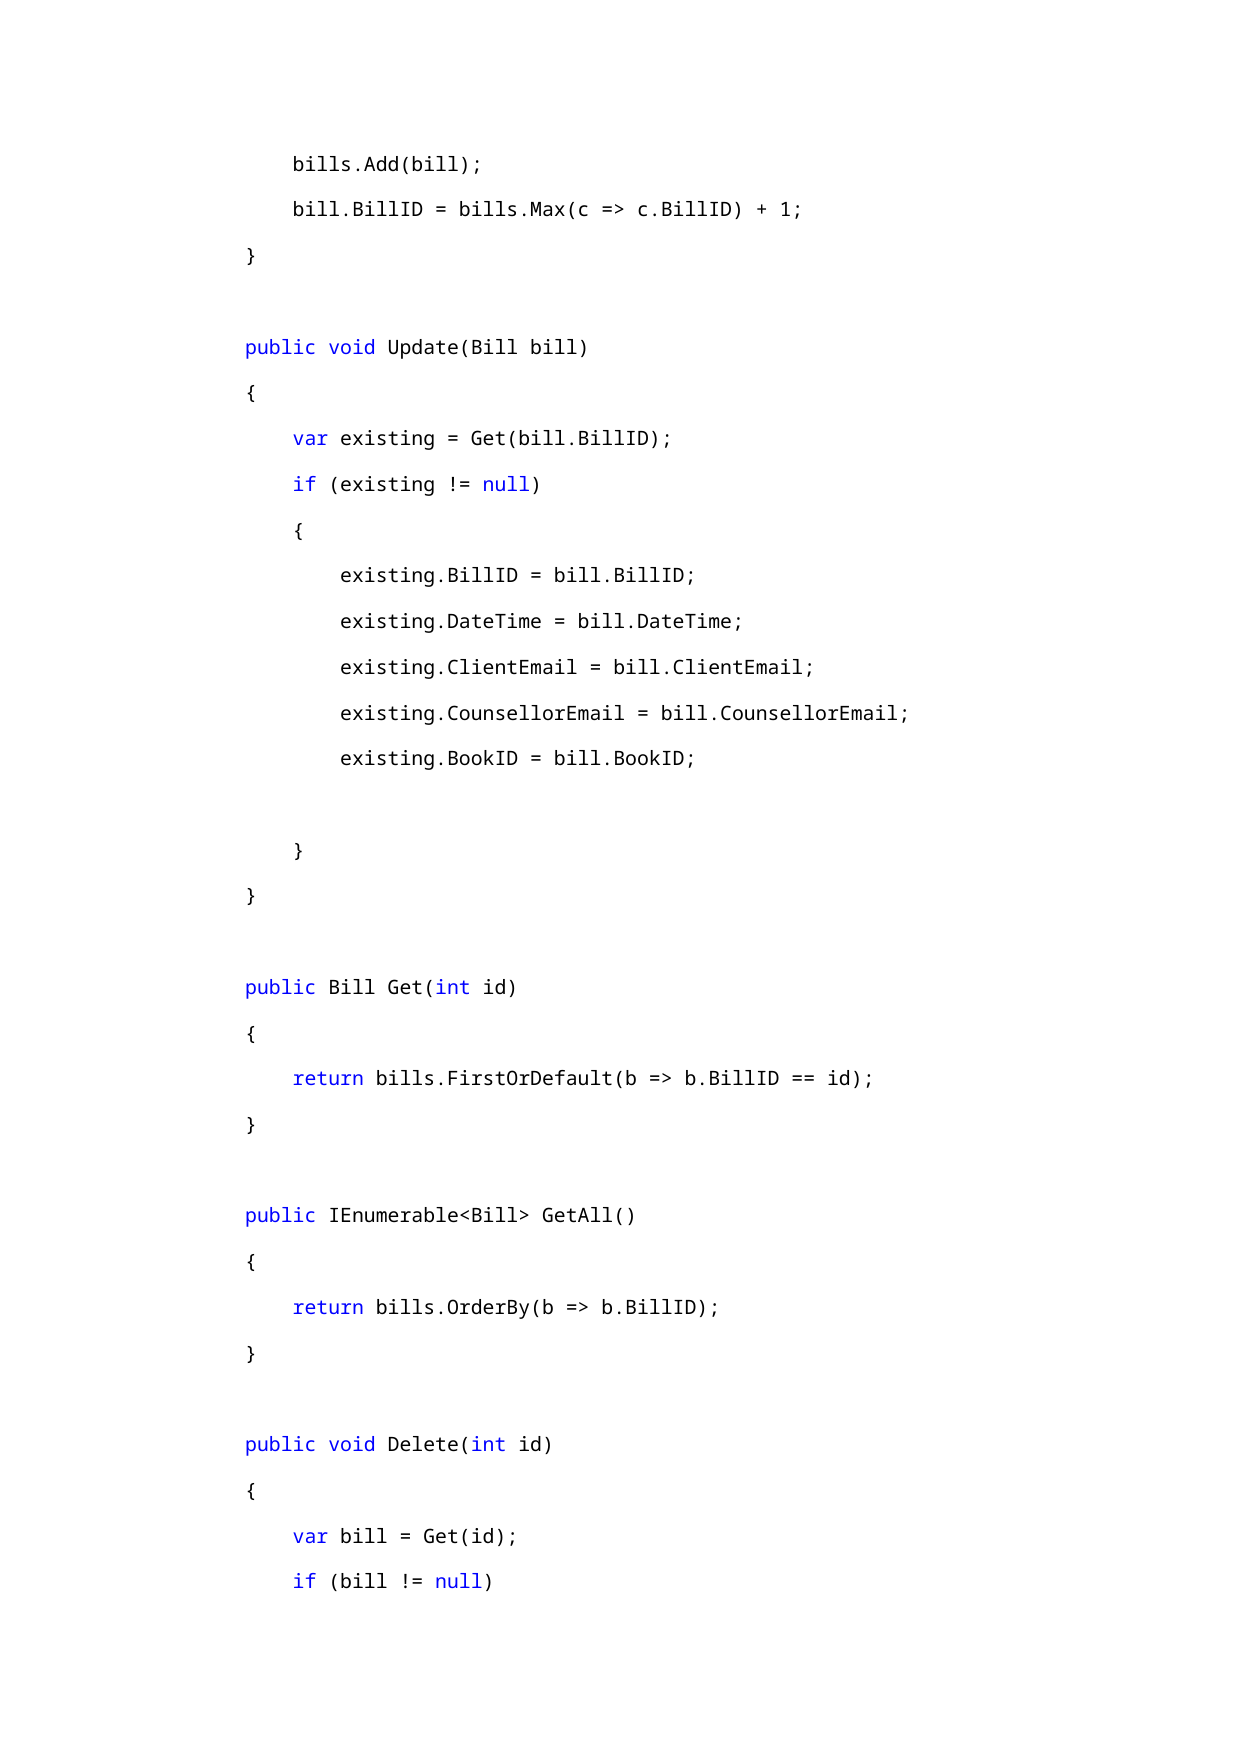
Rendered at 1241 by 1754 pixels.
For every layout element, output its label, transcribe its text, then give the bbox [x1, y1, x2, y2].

text if (existing != null) [150, 470, 1090, 497]
text } [150, 1339, 1090, 1366]
text existing.ClientEmail = bill.ClientEmail; [150, 653, 1090, 680]
text bill.BillID = bills.Max(c => c.BillID) + 1; [150, 196, 1090, 223]
text if (bill != null) [150, 1568, 1090, 1594]
text { [150, 1476, 1090, 1503]
text { [150, 379, 1090, 406]
text { [150, 1019, 1090, 1046]
text public void Update(Bill bill) [150, 333, 1090, 360]
text { [150, 1247, 1090, 1274]
text { [150, 516, 1090, 543]
text existing.BookID = bill.BookID; [150, 744, 1090, 771]
text return bills.OrderBy(b => b.BillID); [150, 1293, 1090, 1320]
text } [150, 241, 1090, 268]
text bills.Add(bill); [150, 150, 1090, 177]
text existing.DateTime = bill.DateTime; [150, 607, 1090, 634]
text existing.BillID = bill.BillID; [150, 562, 1090, 588]
text public Bill Get(int id) [150, 973, 1090, 1000]
text public void Delete(int id) [150, 1430, 1090, 1457]
text var bill = Get(id); [150, 1522, 1090, 1549]
text var existing = Get(bill.BillID); [150, 424, 1090, 451]
text } [150, 882, 1090, 909]
text existing.CounsellorEmail = bill.CounsellorEmail; [150, 699, 1090, 726]
text } [150, 1110, 1090, 1137]
text public IEnumerable<Bill> GetAll() [150, 1202, 1090, 1229]
text } [150, 836, 1090, 863]
text return bills.FirstOrDefault(b => b.BillID == id); [150, 1064, 1090, 1092]
